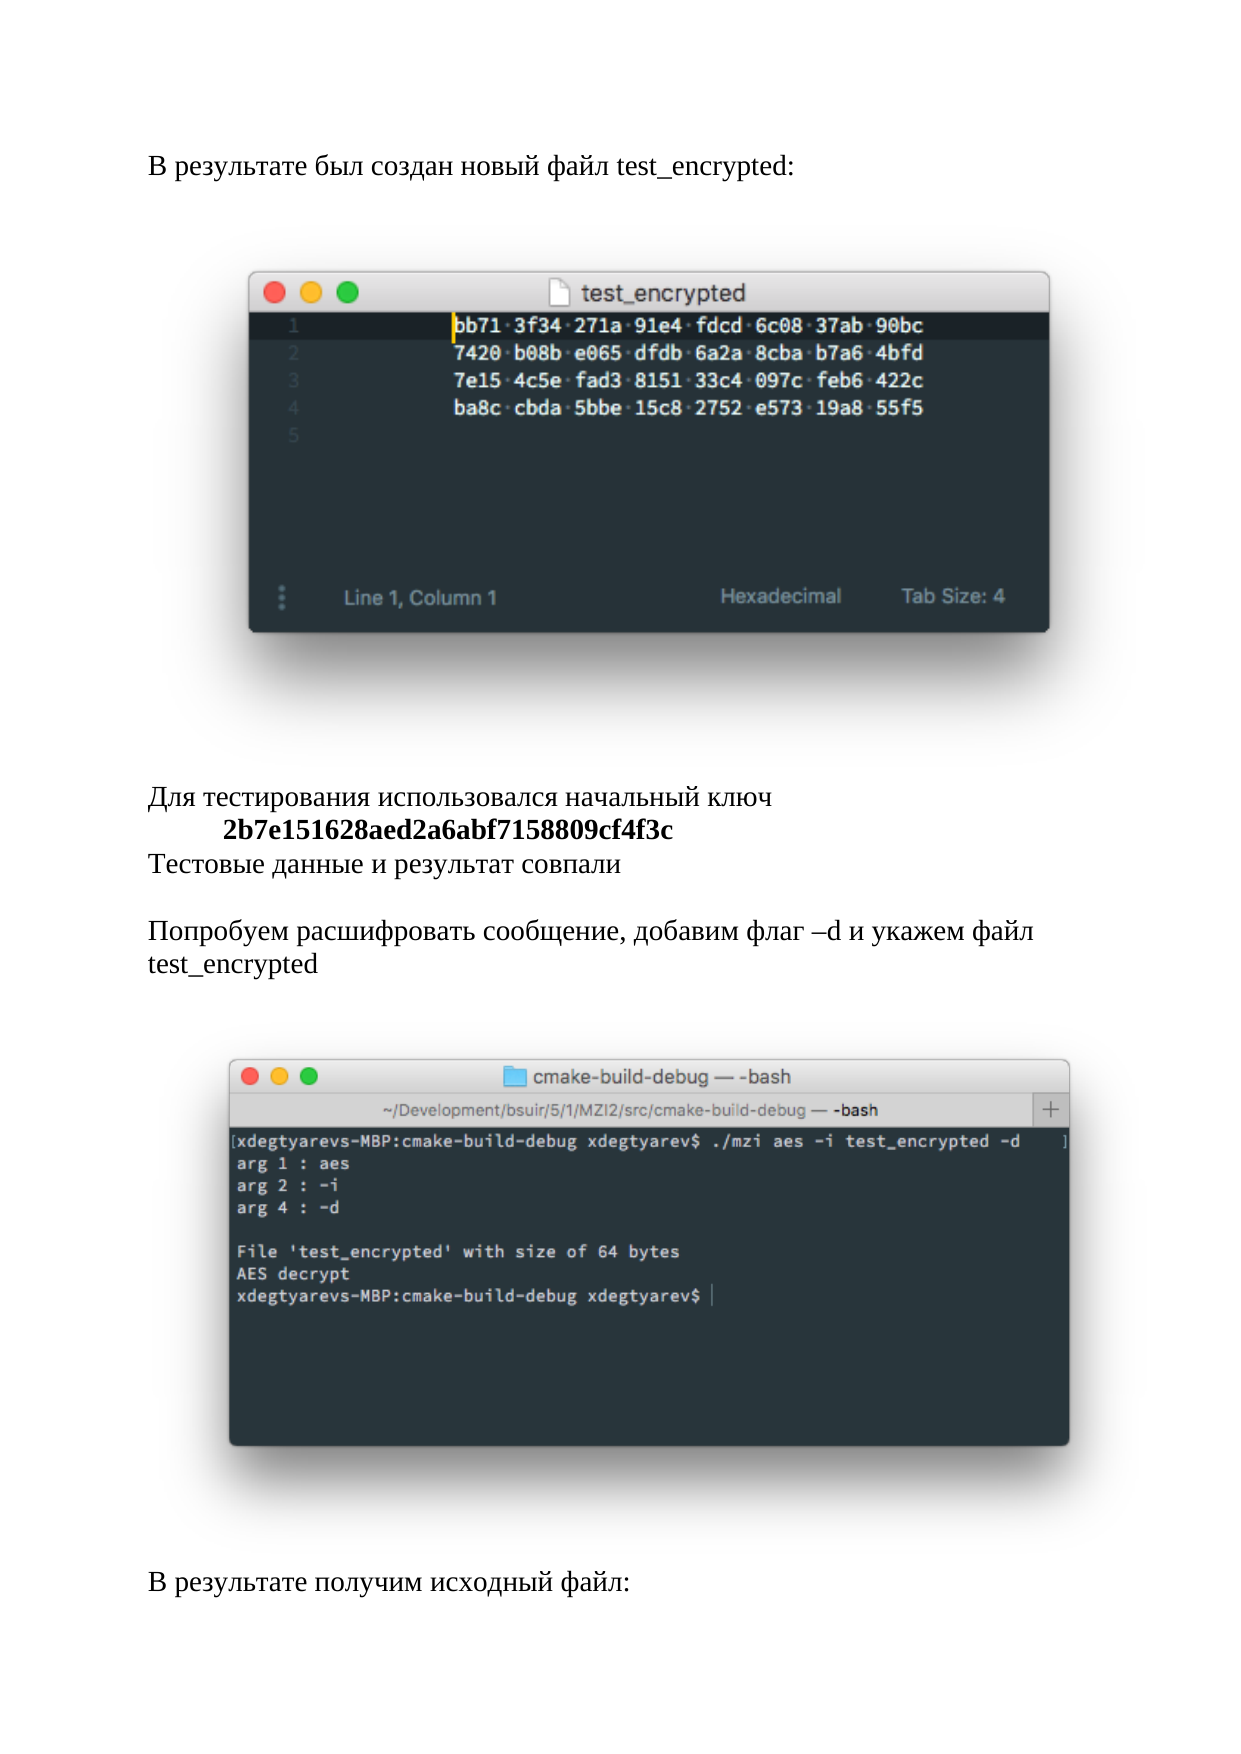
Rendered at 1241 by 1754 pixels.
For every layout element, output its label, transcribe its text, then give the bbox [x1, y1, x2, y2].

text Тестовые данные и результат совпали [148, 846, 1152, 879]
text В результате был создан новый файл test_encrypted: [148, 148, 1152, 214]
text Попробуем расшифровать сообщение, добавим флаг –d и укажем файл test_encrypted [148, 913, 1152, 980]
picture [147, 214, 1152, 779]
text В результате получим исходный файл: [148, 1564, 1152, 1598]
picture [147, 1013, 1152, 1564]
text Для тестирования использовался начальный ключ 2b7e151628aed2a6abf7158809cf4f3c [148, 779, 1152, 846]
